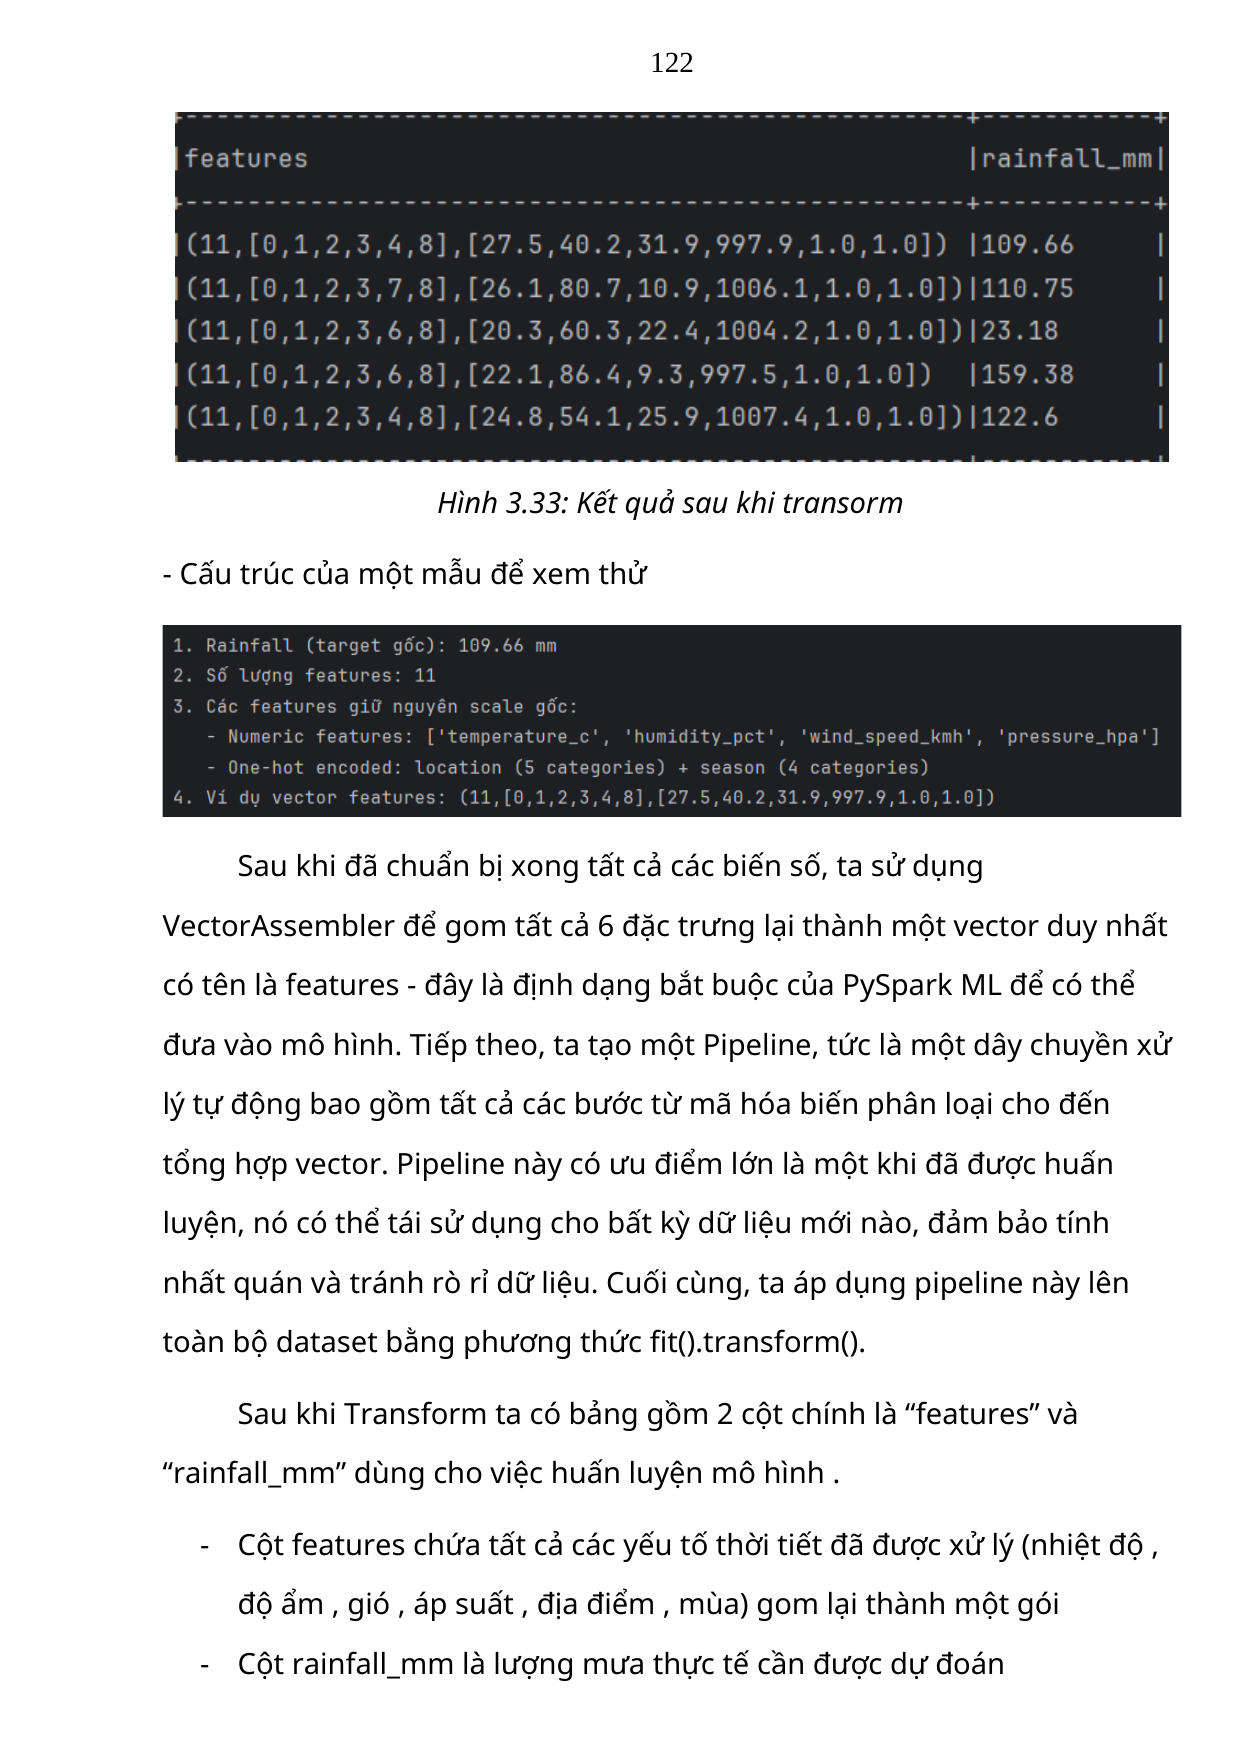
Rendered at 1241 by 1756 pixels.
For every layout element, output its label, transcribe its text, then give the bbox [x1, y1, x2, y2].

picture [175, 112, 1169, 462]
text Sau khi Transform ta có bảng gồm 2 cột chính là “features” và “rainfall_mm” dùng cho việc huấn luyện mô hình . [162, 1393, 1181, 1492]
list Cột rainfall_mm là lượng mưa thực tế cần được dự đoán [200, 1643, 1181, 1683]
picture [162, 625, 1182, 817]
text Sau khi đã chuẩn bị xong tất cả các biến số, ta sử dụng VectorAssembler để gom tất cả 6 đặc trưng lại thành một vector duy nhất có tên là features - đây là định dạng bắt buộc của PySpark ML để có thể đưa vào mô hình. Tiếp theo, ta tạo một Pipeline, tức là một dây chuyền xử lý tự động bao gồm tất cả các bước từ mã hóa biến phân loại cho đến tổng hợp vector. Pipeline này có ưu điểm lớn là một khi đã được huấn luyện, nó có thể tái sử dụng cho bất kỳ dữ liệu mới nào, đảm bảo tính nhất quán và tránh rò rỉ dữ liệu. Cuối cùng, ta áp dụng pipeline này lên toàn bộ dataset bằng phương thức fit().transform(). [162, 846, 1181, 1361]
list Cột features chứa tất cả các yếu tố thời tiết đã được xử lý (nhiệt độ , độ ẩm , gió , áp suất , địa điểm , mùa) gom lại thành một gói [200, 1524, 1181, 1623]
text - Cấu trúc của một mẫu để xem thử [162, 553, 1181, 593]
